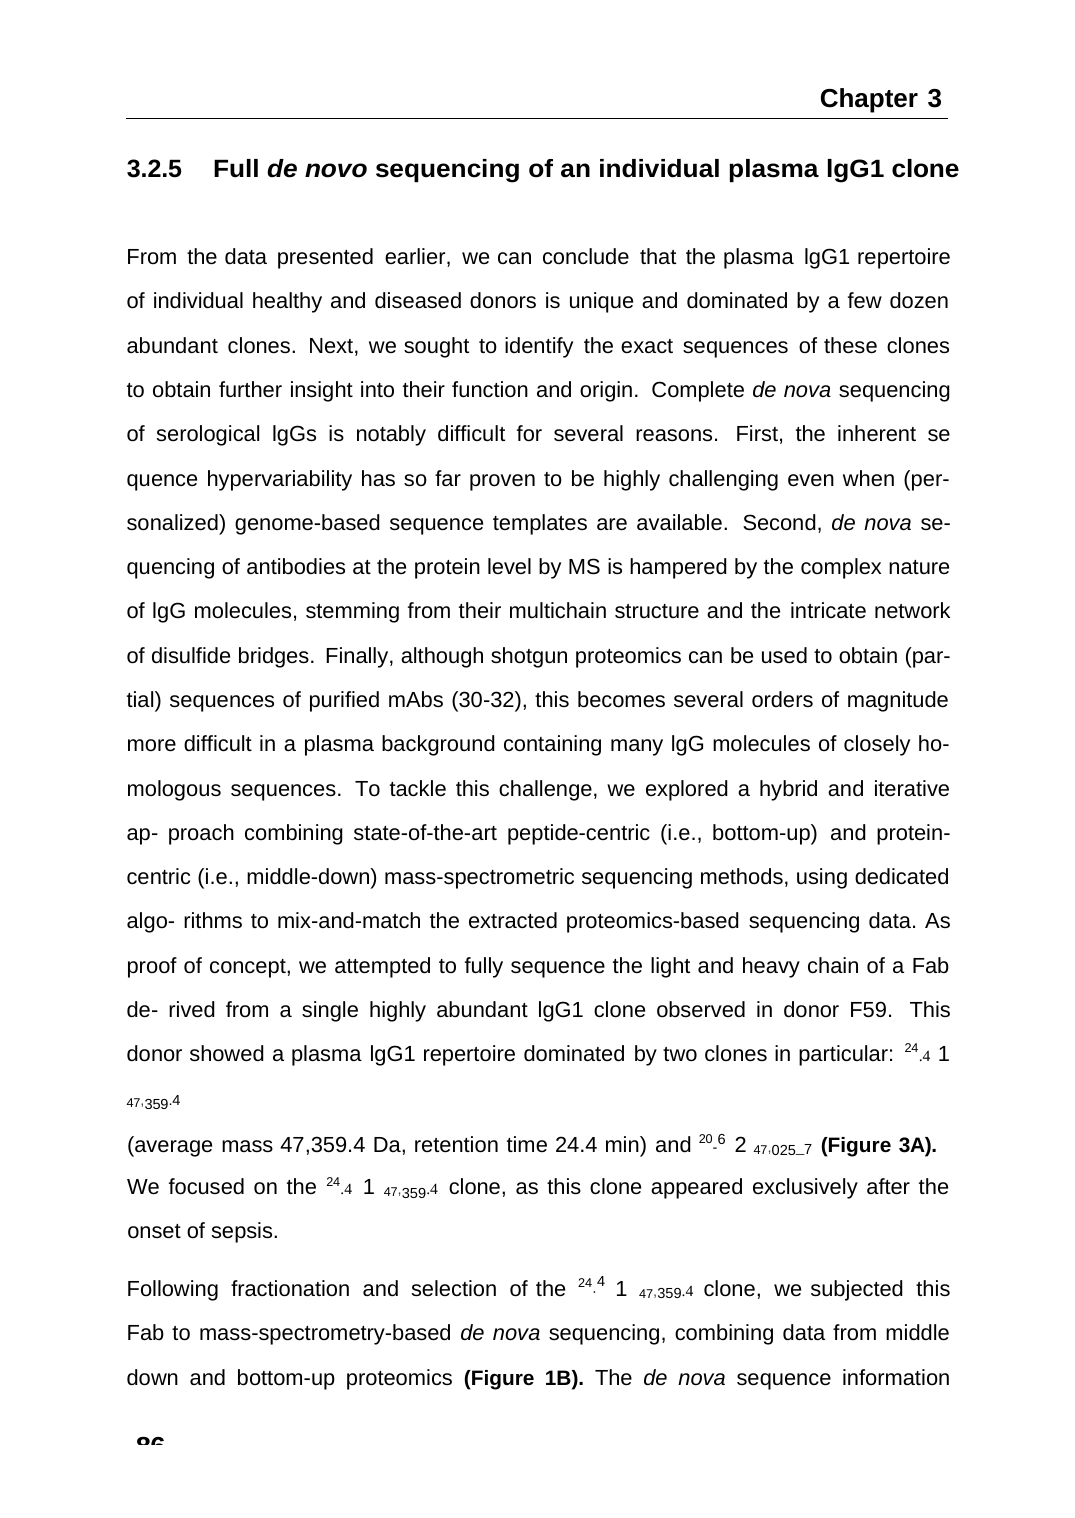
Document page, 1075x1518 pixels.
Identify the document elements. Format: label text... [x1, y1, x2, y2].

subtitle Full de novo sequencing of an individual plasma lgG1 clone [127, 154, 1075, 183]
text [126, 1273, 951, 1389]
text We focused on the 24.4 1 47,359.4 clone, as this clone appeared exclusively after the onset of sepsis. [127, 1174, 950, 1243]
text (average mass 47,359.4 Da, retention time 24.4 min) and 20-6 2 47,025_7 (Figure 3A). [127, 1133, 1075, 1157]
text From the data presented earlier, we can conclude that the plasma lgG1 repertoire of individual healthy and diseased donors is unique and dominated by a few dozen abundant clones. Next, we sought to identify the exact sequences of these clones to obtain further insight into their function and origin. Complete de nova sequencing of serological lgGs is notably difficult for several reasons. First, the inherent se­ quence hypervariability has so far proven to be highly challenging even when (per- sonalized) genome-based sequence templates are available. Second, de nova se- quencing of antibodies at the protein level by MS is hampered by the complex nature of lgG molecules, stemming from their multichain structure and the intricate network of disulfide bridges. Finally, although shotgun proteomics can be used to obtain (par- tial) sequences of purified mAbs (30-32), this becomes several orders of magnitude more difficult in a plasma background containing many lgG molecules of closely ho- mologous sequences. To tackle this challenge, we explored a hybrid and iterative ap- proach combining state-of-the-art peptide-centric (i.e., bottom-up) and protein-centric (i.e., middle-down) mass-spectrometric sequencing methods, using dedicated algo- rithms to mix-and-match the extracted proteomics-based sequencing data. As proof of concept, we attempted to fully sequence the light and heavy chain of a Fab de- rived from a single highly abundant lgG1 clone observed in donor F59. This donor showed a plasma lgG1 repertoire dominated by two clones in particular: 24.4 1 47,359.4 [126, 244, 951, 1112]
